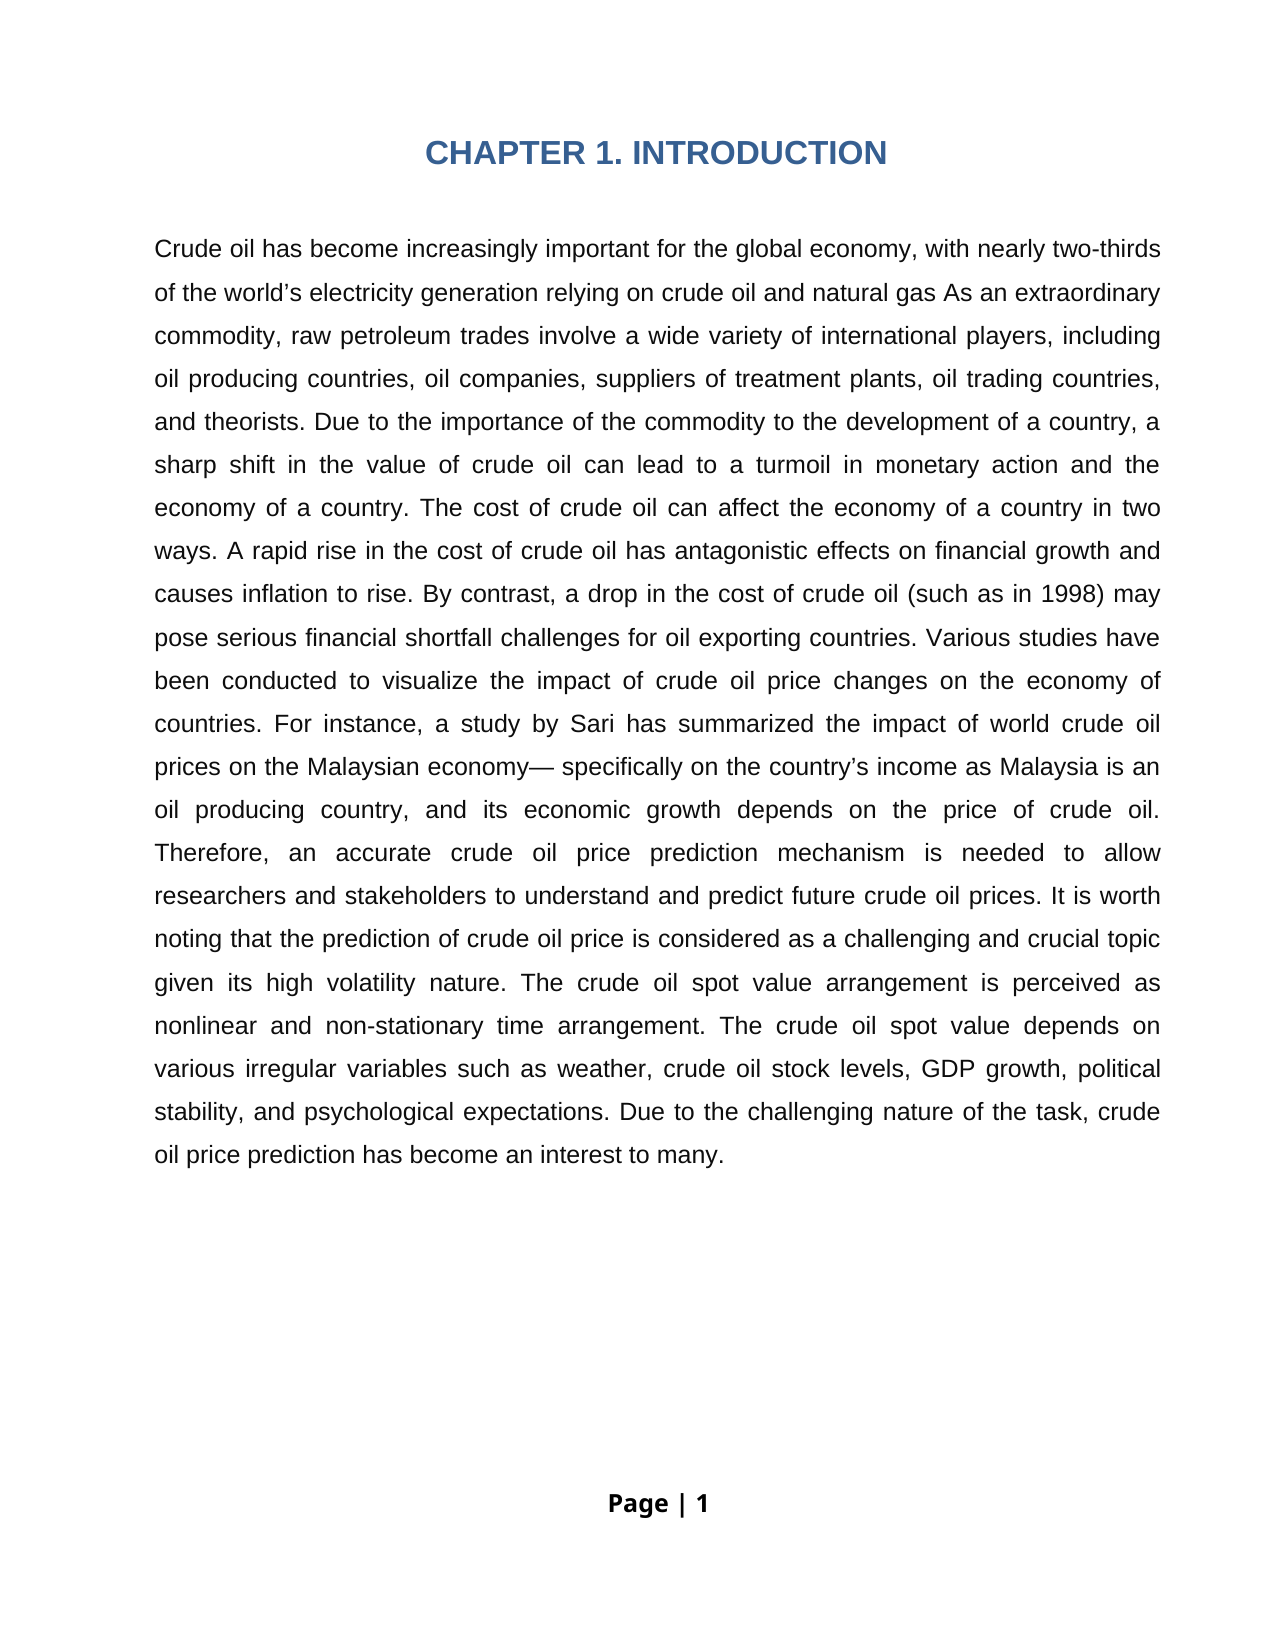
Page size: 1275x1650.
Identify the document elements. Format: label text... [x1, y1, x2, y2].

text Crude oil has become increasingly important for the global economy, with nearly two-thirds of the world’s electricity generation relying on crude oil and natural gas As an extraordinary commodity, raw petroleum trades involve a wide variety of international players, including oil producing countries, oil companies, suppliers of treatment plants, oil trading countries, and theorists. Due to the importance of the commodity to the development of a country, a sharp shift in the value of crude oil can lead to a turmoil in monetary action and the economy of a country. The cost of crude oil can affect the economy of a country in two ways. A rapid rise in the cost of crude oil has antagonistic effects on financial growth and causes inflation to rise. By contrast, a drop in the cost of crude oil (such as in 1998) may pose serious financial shortfall challenges for oil exporting countries. Various studies have been conducted to visualize the impact of crude oil price changes on the economy of countries. For instance, a study by Sari has summarized the impact of world crude oil prices on the Malaysian economy— specifically on the country’s income as Malaysia is an oil producing country, and its economic growth depends on the price of crude oil. Therefore, an accurate crude oil price prediction mechanism is needed to allow researchers and stakeholders to understand and predict future crude oil prices. It is worth noting that the prediction of crude oil price is considered as a challenging and crucial topic given its high volatility nature. The crude oil spot value arrangement is perceived as nonlinear and non-stationary time arrangement. The crude oil spot value depends on various irregular variables such as weather, crude oil stock levels, GDP growth, political stability, and psychological expectations. Due to the challenging nature of the task, crude oil price prediction has become an interest to many. [154, 234, 1162, 1169]
subtitle CHAPTER 1. INTRODUCTION [154, 133, 1158, 172]
